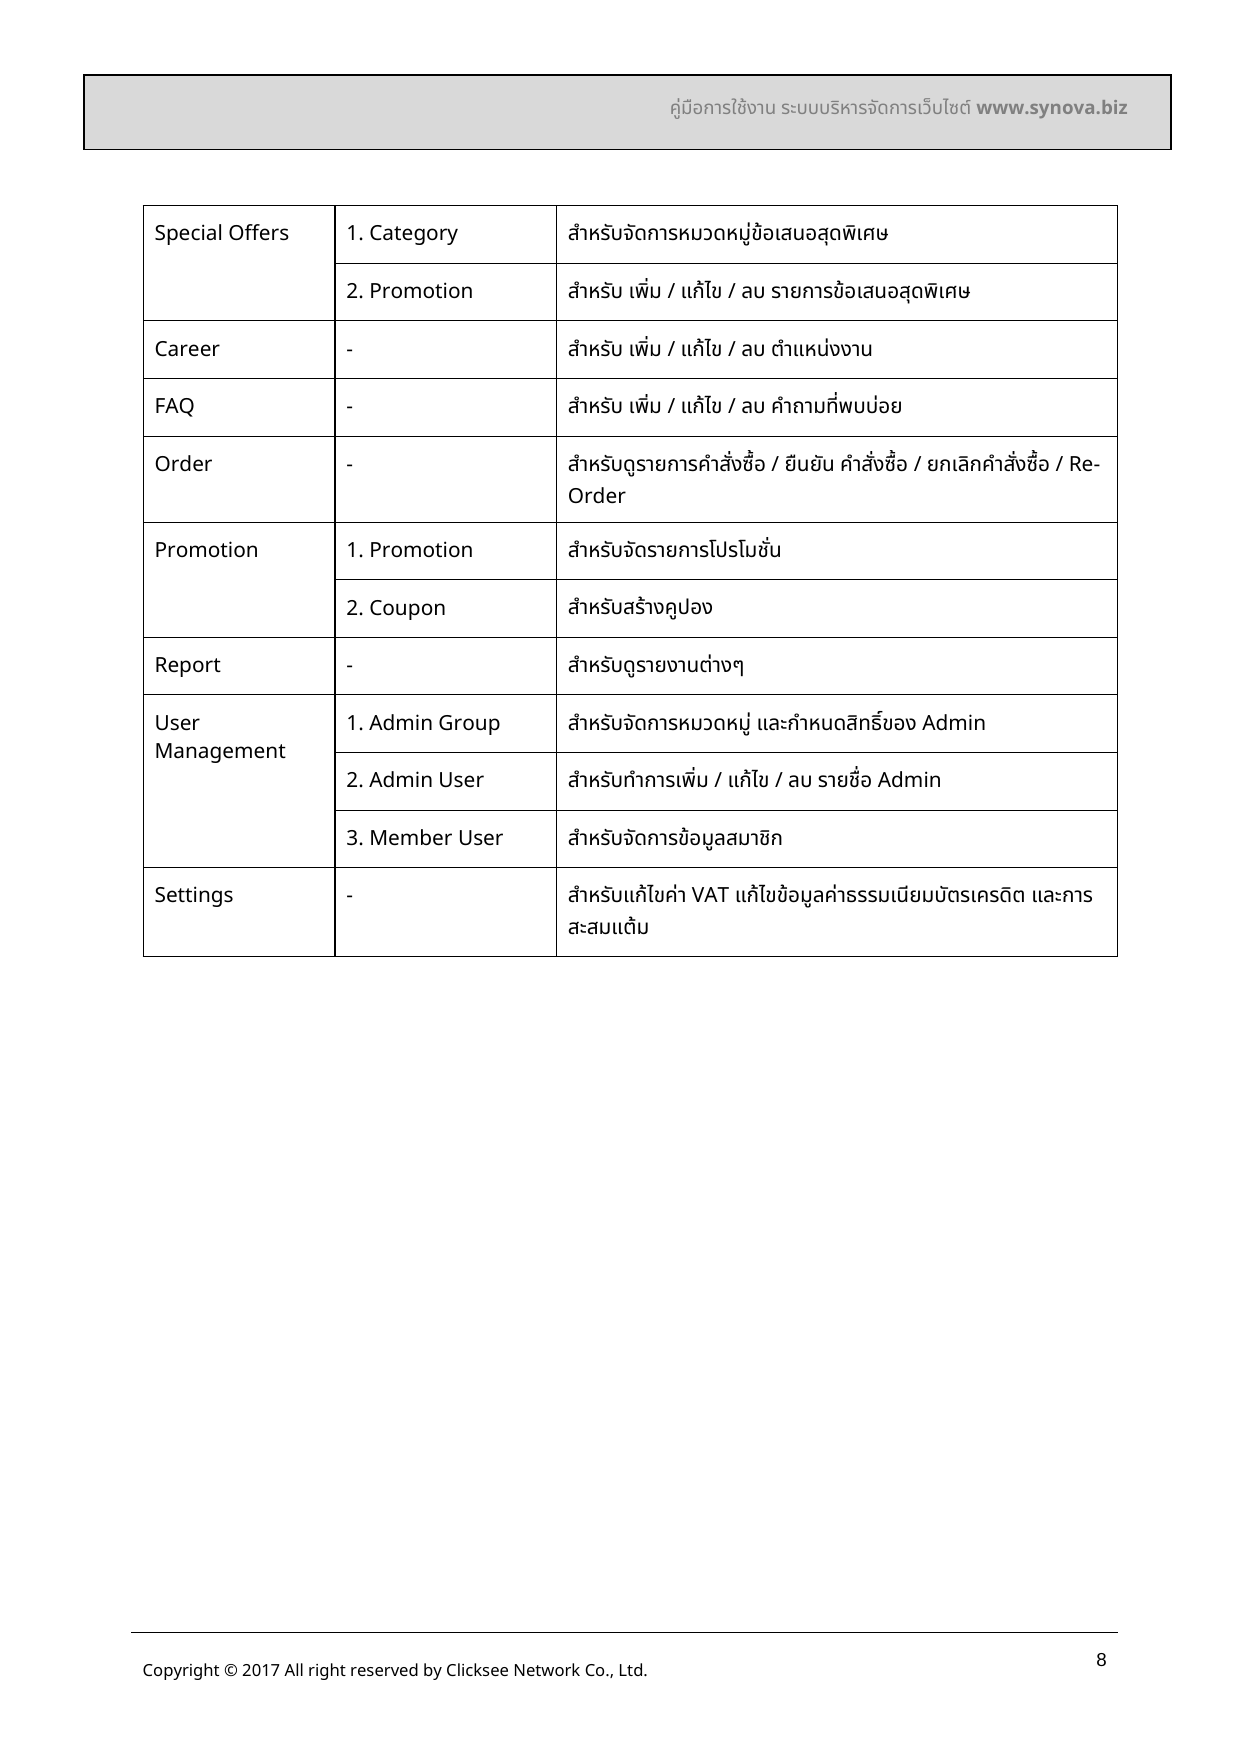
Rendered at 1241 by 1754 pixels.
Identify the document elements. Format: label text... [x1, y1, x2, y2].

table_cell User Management [144, 695, 334, 867]
table_cell 1. Promotion [336, 523, 556, 579]
table_cell สำหรับ เพิ่ม / แก้ไข / ลบ รายการข้อเสนอสุดพิเศษ [557, 264, 1117, 320]
table_cell 2. Promotion [336, 264, 556, 320]
table_cell - [336, 437, 556, 522]
table_cell สำหรับ เพิ่ม / แก้ไข / ลบ ตำแหน่งงาน [557, 321, 1117, 378]
table_cell 3. Member User [336, 811, 556, 867]
table_cell 2. Coupon [336, 580, 556, 637]
table_cell - [336, 379, 556, 436]
table_cell Career [144, 321, 334, 378]
table_cell Report [144, 638, 334, 694]
table_cell - [336, 868, 556, 956]
table_cell 1. Admin Group [336, 695, 556, 752]
table_cell สำหรับจัดการข้อมูลสมาชิก [557, 811, 1117, 867]
table_cell สำหรับทำการเพิ่ม / แก้ไข / ลบ รายชื่อ Admin [557, 753, 1117, 809]
table_cell Order [144, 437, 334, 522]
table_cell สำหรับแก้ไขค่า VAT แก้ไขข้อมูลค่าธรรมเนียมบัตรเครดิต และการสะสมแต้ม [557, 868, 1117, 956]
table_cell Promotion [144, 523, 334, 637]
table_cell Special Offers [144, 206, 334, 320]
table_cell สำหรับดูรายงานต่างๆ [557, 638, 1117, 694]
table_cell - [336, 638, 556, 694]
table_cell FAQ [144, 379, 334, 436]
table_cell สำหรับจัดการหมวดหมู่ และกำหนดสิทธิ์ของ Admin [557, 695, 1117, 752]
table_cell - [336, 321, 556, 378]
table_cell 1. Category [336, 206, 556, 262]
table_cell 2. Admin User [336, 753, 556, 809]
table_cell สำหรับจัดการหมวดหมู่ข้อเสนอสุดพิเศษ [557, 206, 1117, 262]
table_cell Settings [144, 868, 334, 956]
table_cell สำหรับสร้างคูปอง [557, 580, 1117, 637]
table_cell สำหรับจัดรายการโปรโมชั่น [557, 523, 1117, 579]
table_cell สำหรับดูรายการคำสั่งซื้อ / ยืนยัน คำสั่งซื้อ / ยกเลิกคำสั่งซื้อ / Re-Order [557, 437, 1117, 522]
table_cell สำหรับ เพิ่ม / แก้ไข / ลบ คำถามที่พบบ่อย [557, 379, 1117, 436]
